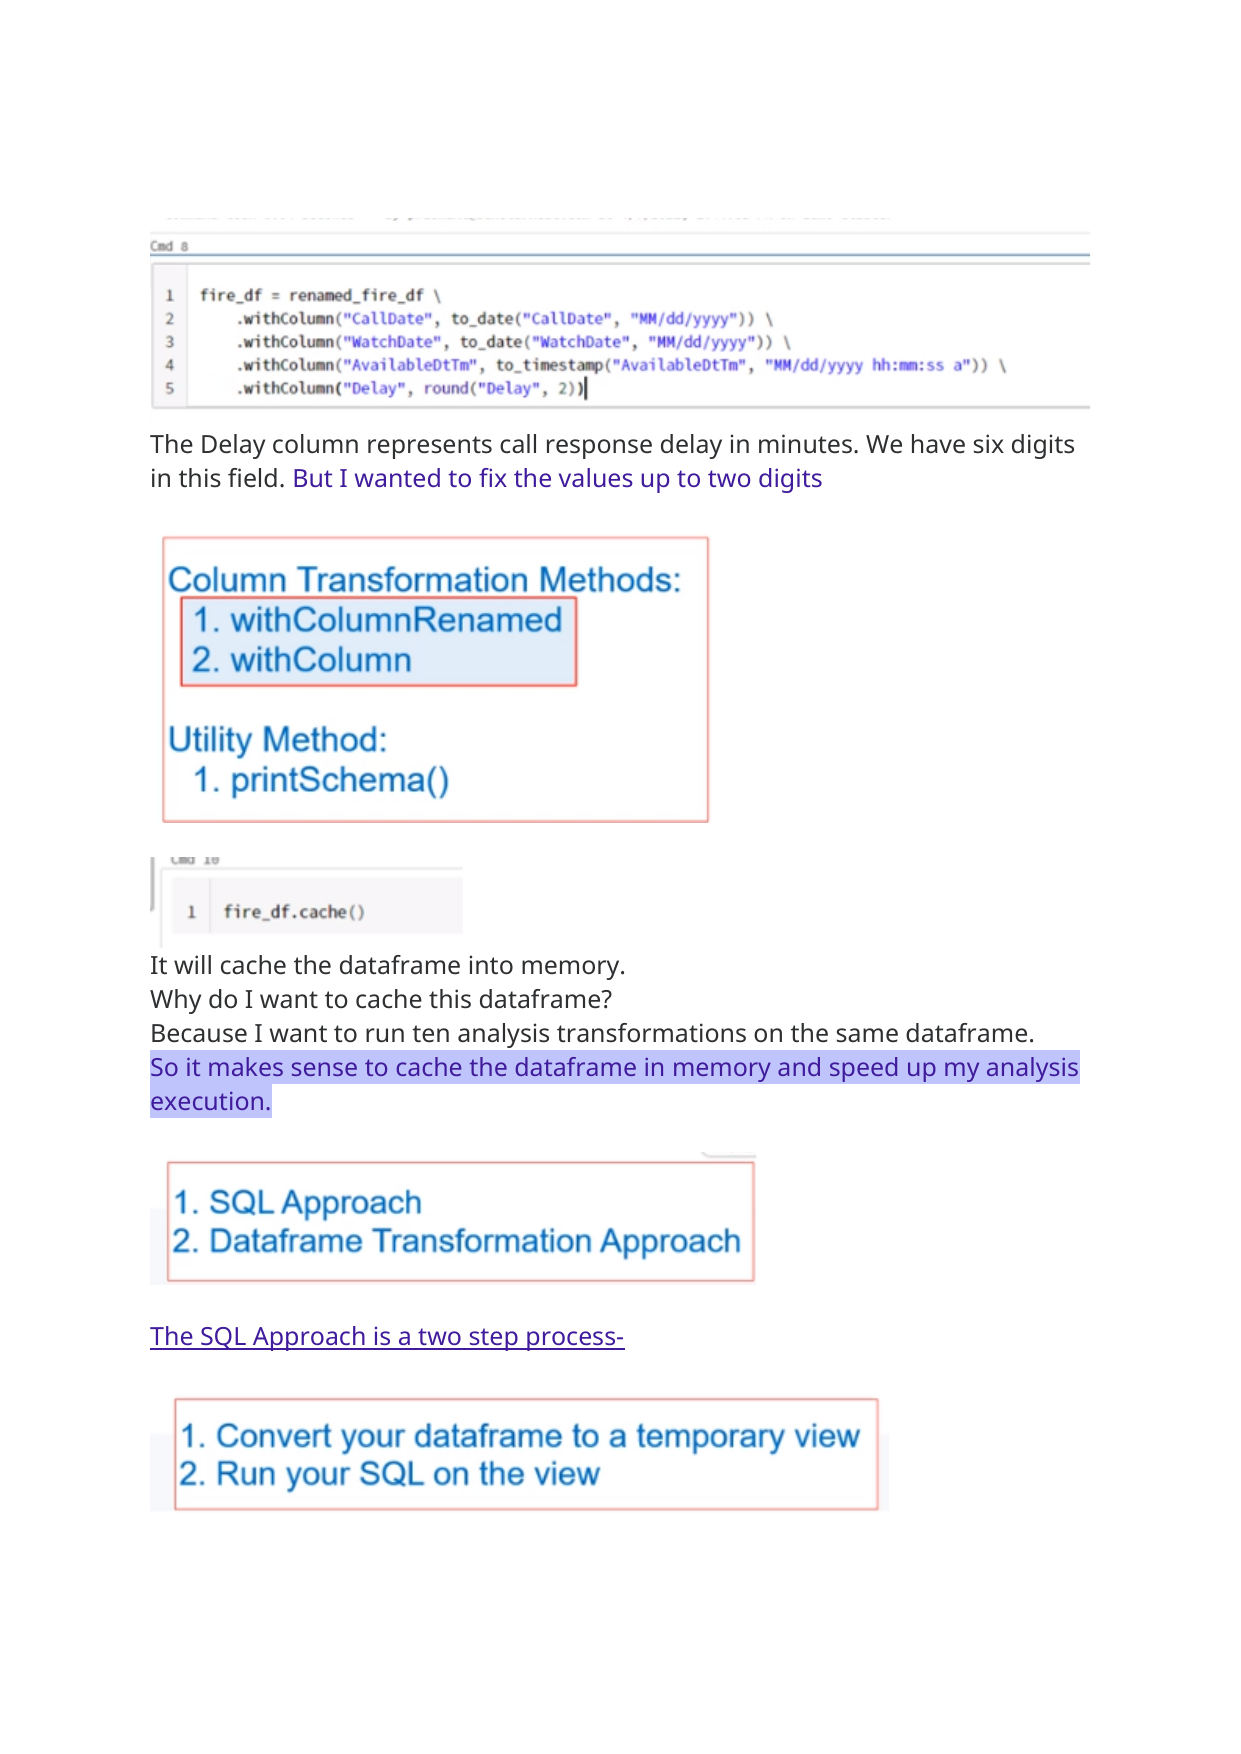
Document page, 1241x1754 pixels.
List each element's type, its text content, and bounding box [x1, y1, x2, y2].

text The SQL Approach is a two step process- [150, 1319, 1090, 1353]
text Why do I want to cache this dataframe? [150, 982, 1090, 1016]
text So it makes sense to cache the dataframe in memory and speed up my analysis execution. [272, 1050, 1090, 1118]
text Because I want to run ten analysis transformations on the same dataframe. [150, 1016, 1090, 1050]
picture [150, 1387, 890, 1514]
picture [150, 1152, 757, 1285]
picture [150, 857, 463, 948]
text The Delay column represents call response delay in minutes. We have six digits in this field. But I wanted to fix the values up to two digits [150, 427, 1090, 495]
text It will cache the dataframe into memory. [150, 948, 1090, 982]
picture [150, 218, 1091, 427]
picture [150, 529, 715, 823]
